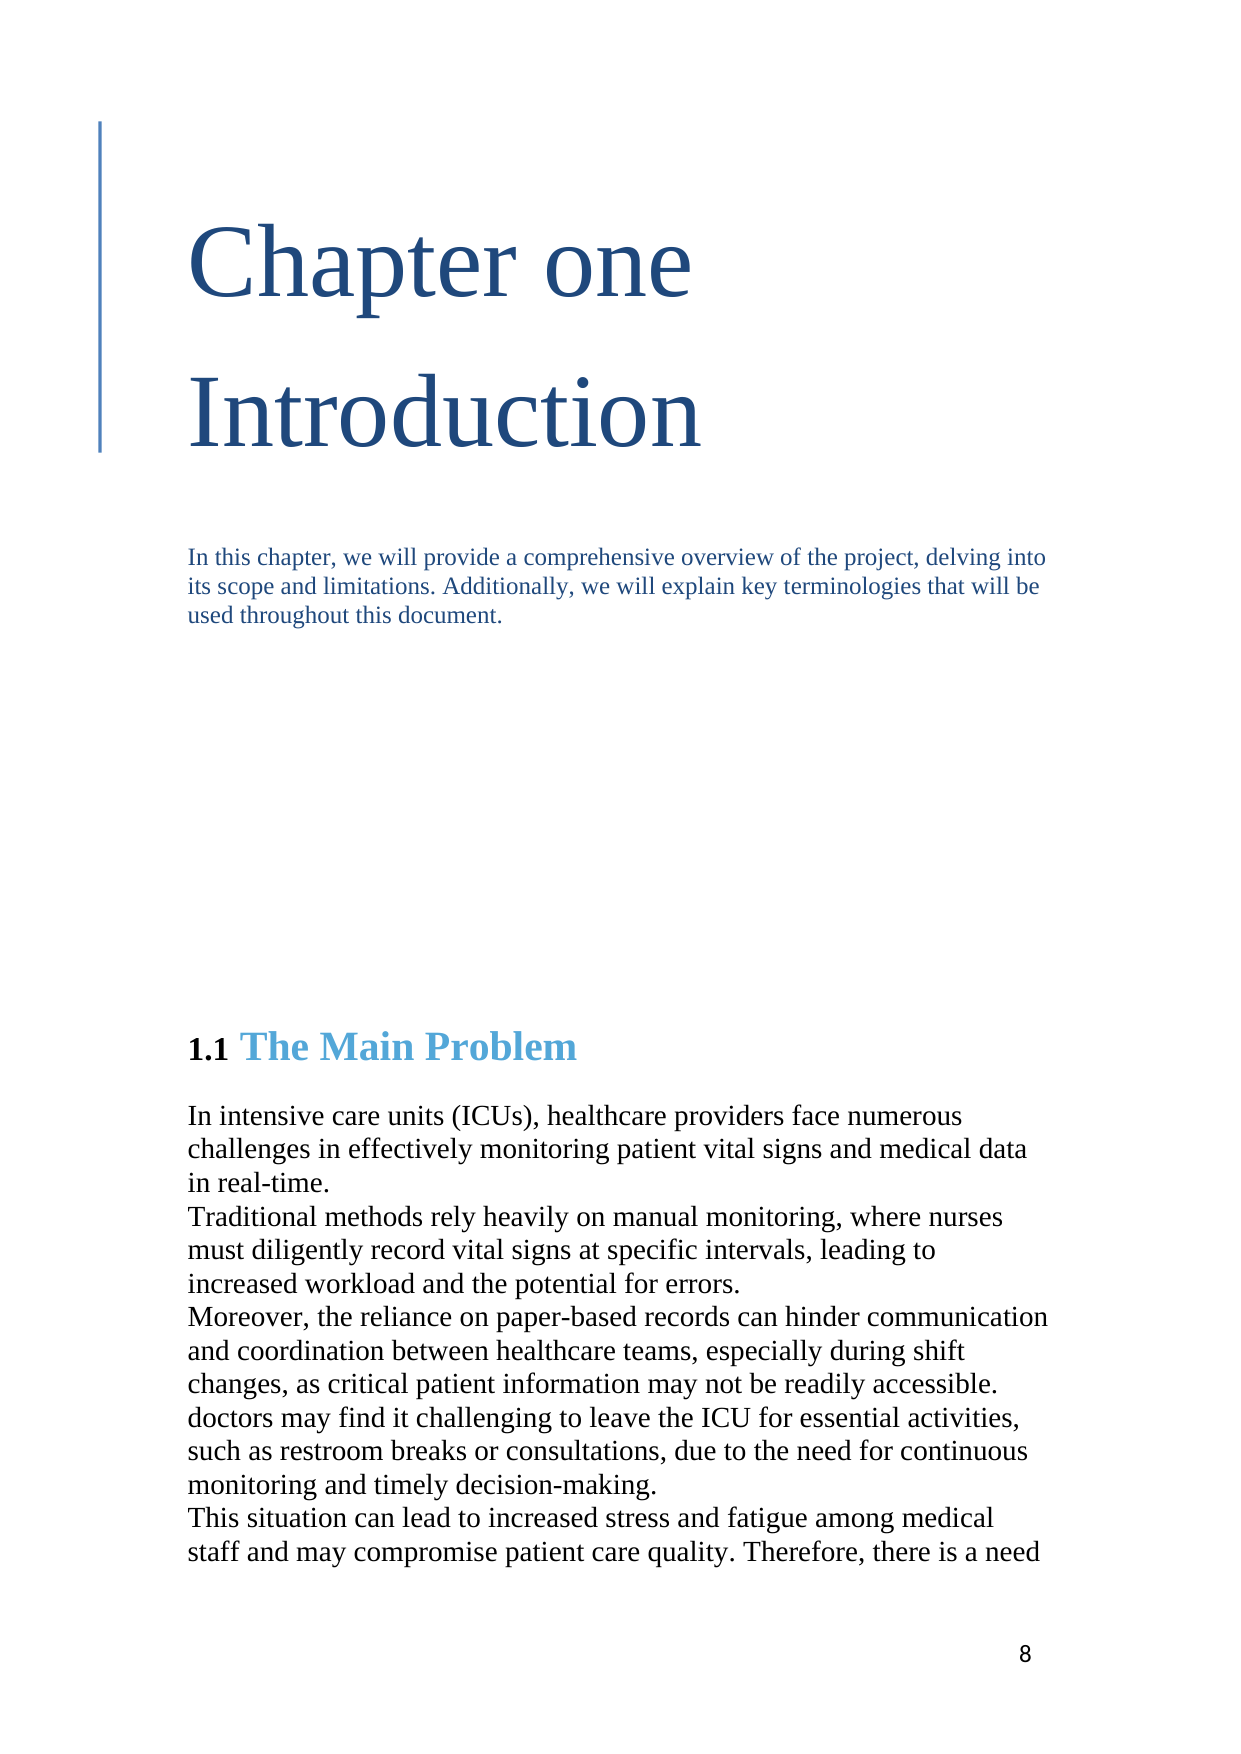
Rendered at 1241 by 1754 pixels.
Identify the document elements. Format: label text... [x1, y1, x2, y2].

text doctors may find it challenging to leave the ICU for essential activities, such as restroom breaks or consultations, due to the need for continuous monitoring and timely decision-making. [187, 1400, 1053, 1501]
subtitle Chapter one [187, 199, 1053, 319]
text Introduction [187, 349, 1053, 469]
text 1.1 The Main Problem [187, 1021, 1053, 1069]
text Moreover, the reliance on paper-based records can hinder communication and coordination between healthcare teams, especially during shift changes, as critical patient information may not be readily accessible. [187, 1299, 1053, 1400]
text In this chapter, we will provide a comprehensive overview of the project, delving into its scope and limitations. Additionally, we will explain key terminologies that will be used throughout this document. [187, 542, 1053, 628]
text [187, 1501, 1053, 1568]
text Traditional methods rely heavily on manual monitoring, where nurses must diligently record vital signs at specific intervals, leading to increased workload and the potential for errors. [187, 1199, 1053, 1299]
text In intensive care units (ICUs), healthcare providers face numerous challenges in effectively monitoring patient vital signs and medical data in real-time. [187, 1069, 1053, 1199]
